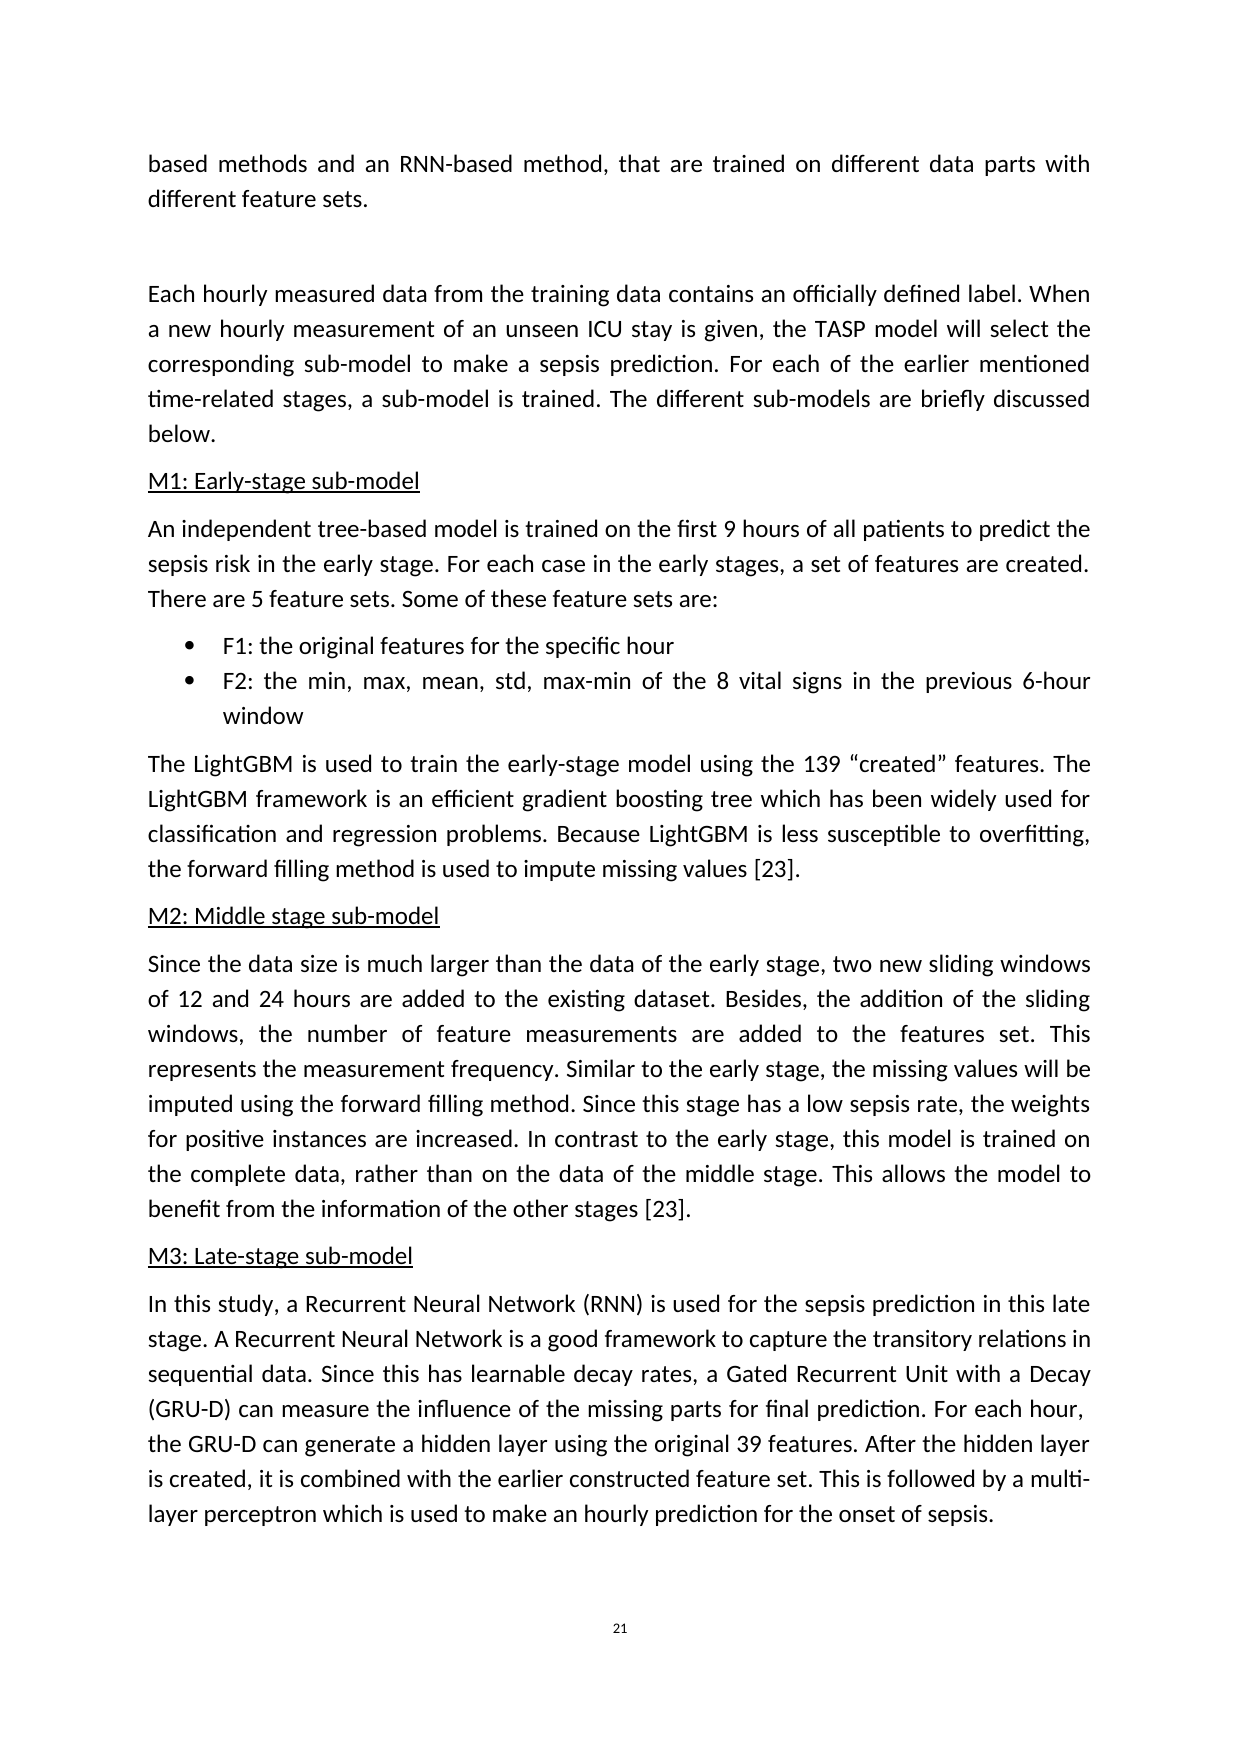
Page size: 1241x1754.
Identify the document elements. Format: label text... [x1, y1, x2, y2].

text Each hourly measured data from the training data contains an officially defined label. When a new hourly measurement of an unseen ICU stay is given, the TASP model will select the corresponding sub-model to make a sepsis prediction. For each of the earlier mentioned time-related stages, a sub-model is trained. The different sub-models are briefly discussed below. [148, 278, 1092, 448]
text In this study, a Recurrent Neural Network (RNN) is used for the sepsis prediction in this late stage. A Recurrent Neural Network is a good framework to capture the transitory relations in sequential data. Since this has learnable decay rates, a Gated Recurrent Unit with a Decay (GRU-D) can measure the influence of the missing parts for final prediction. For each hour, the GRU-D can generate a hidden layer using the original 39 features. After the hidden layer is created, it is combined with the earlier constructed feature set. This is followed by a multi-layer perceptron which is used to make an hourly prediction for the onset of sepsis. [148, 1288, 1092, 1528]
text Since the data size is much larger than the data of the early stage, two new sliding windows of 12 and 24 hours are added to the existing dataset. Besides, the addition of the sliding windows, the number of feature measurements are added to the features set. This represents the measurement frequency. Similar to the early stage, the missing values will be imputed using the forward filling method. Since this stage has a low sepsis rate, the weights for positive instances are increased. In contrast to the early stage, this model is trained on the complete data, rather than on the data of the middle stage. This allows the model to benefit from the information of the other stages [23]. [148, 948, 1092, 1223]
text M1: Early-stage sub-model [148, 465, 1092, 496]
text M3: Late-stage sub-model [148, 1240, 1092, 1271]
list F1: the original features for the specific hour [185, 630, 1092, 661]
text The LightGBM is used to train the early-stage model using the 139 “created” features. The LightGBM framework is an efficient gradient boosting tree which has been widely used for classification and regression problems. Because LightGBM is less susceptible to overfitting, the forward filling method is used to impute missing values [23]. [148, 748, 1092, 883]
list F2: the min, max, mean, std, max-min of the 8 vital signs in the previous 6-hour window [185, 665, 1092, 731]
text M2: Middle stage sub-model [148, 900, 1092, 931]
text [148, 148, 1092, 213]
text An independent tree-based model is trained on the first 9 hours of all patients to predict the sepsis risk in the early stage. For each case in the early stages, a set of features are created. There are 5 feature sets. Some of these feature sets are: [148, 513, 1092, 613]
